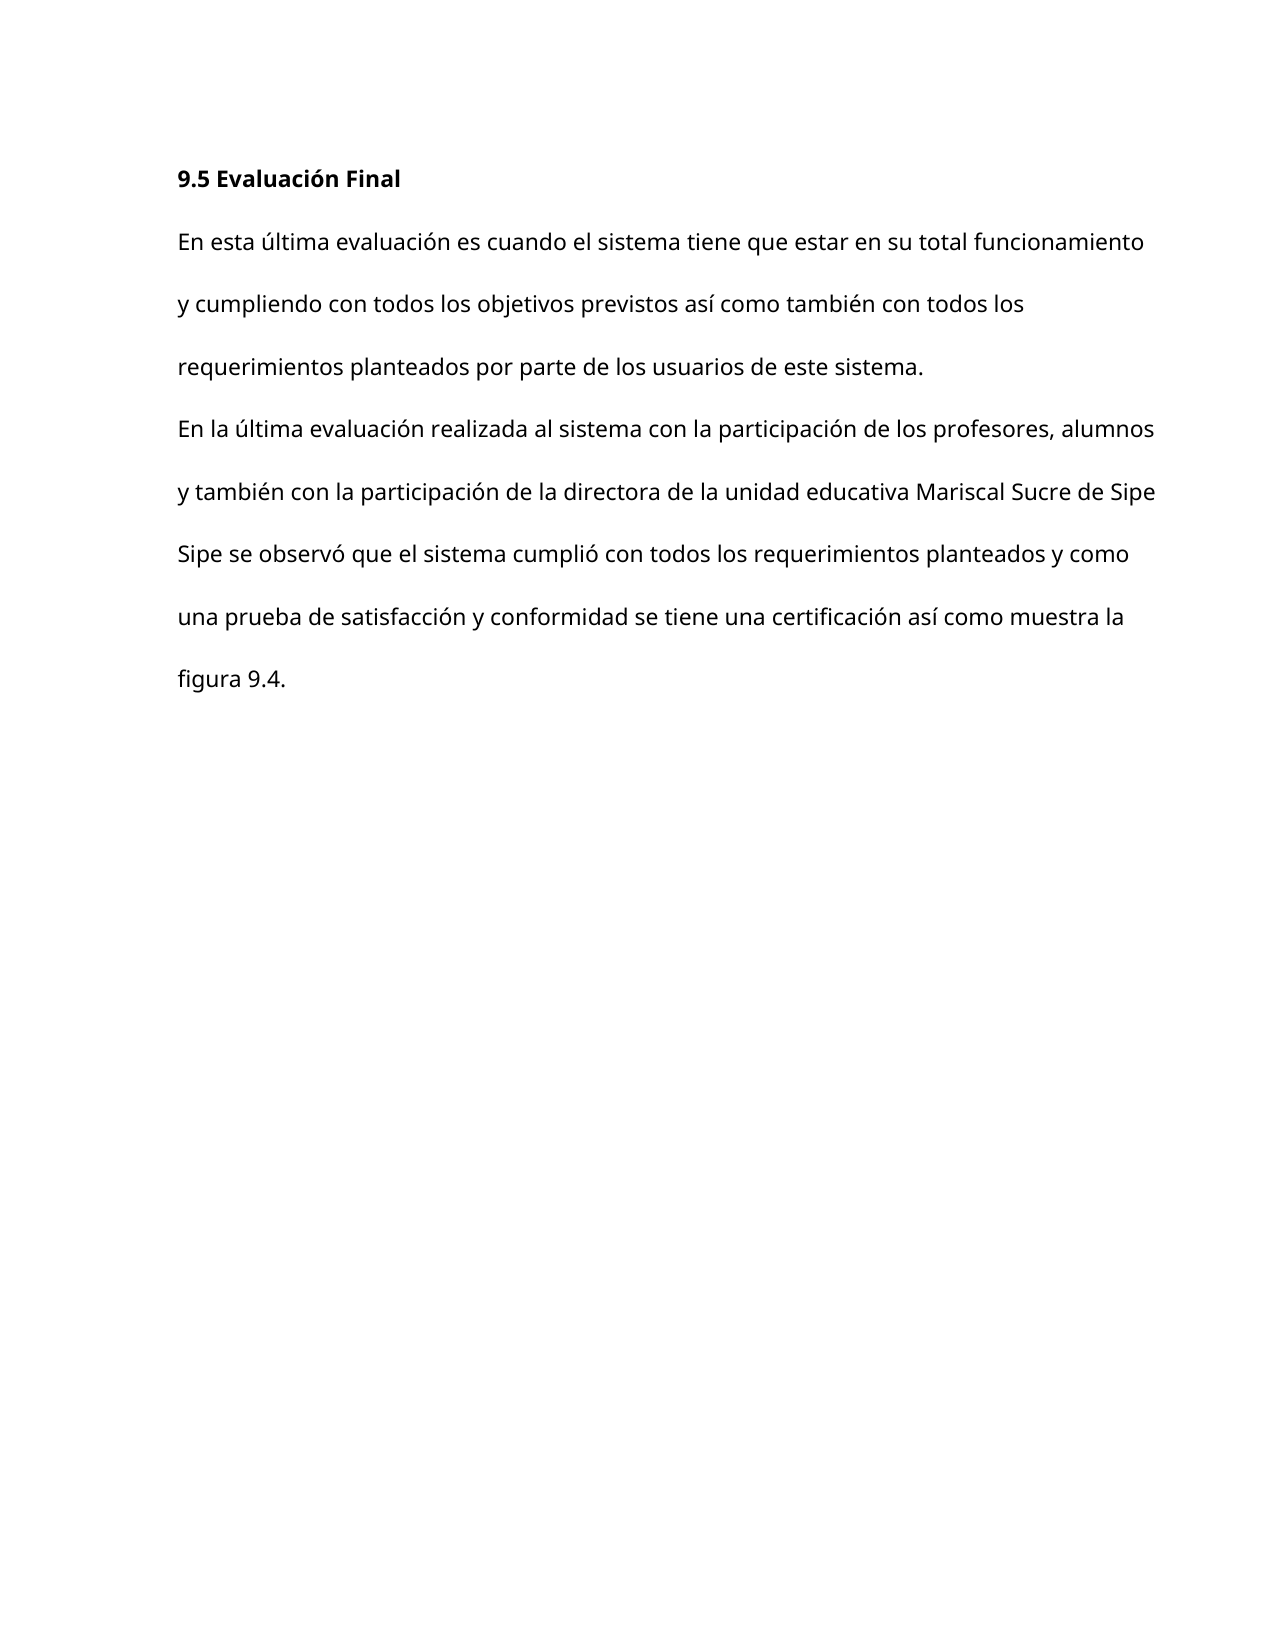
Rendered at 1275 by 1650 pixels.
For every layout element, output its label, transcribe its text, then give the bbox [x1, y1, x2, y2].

text En esta última evaluación es cuando el sistema tiene que estar en su total funcionamiento y cumpliendo con todos los objetivos previstos así como también con todos los requerimientos planteados por parte de los usuarios de este sistema. [177, 226, 1157, 382]
text En la última evaluación realizada al sistema con la participación de los profesores, alumnos y también con la participación de la directora de la unidad educativa Mariscal Sucre de Sipe Sipe se observó que el sistema cumplió con todos los requerimientos planteados y como una prueba de satisfacción y conformidad se tiene una certificación así como muestra la figura 9.4. [177, 413, 1157, 694]
subtitle 9.5 Evaluación Final [177, 163, 1157, 194]
